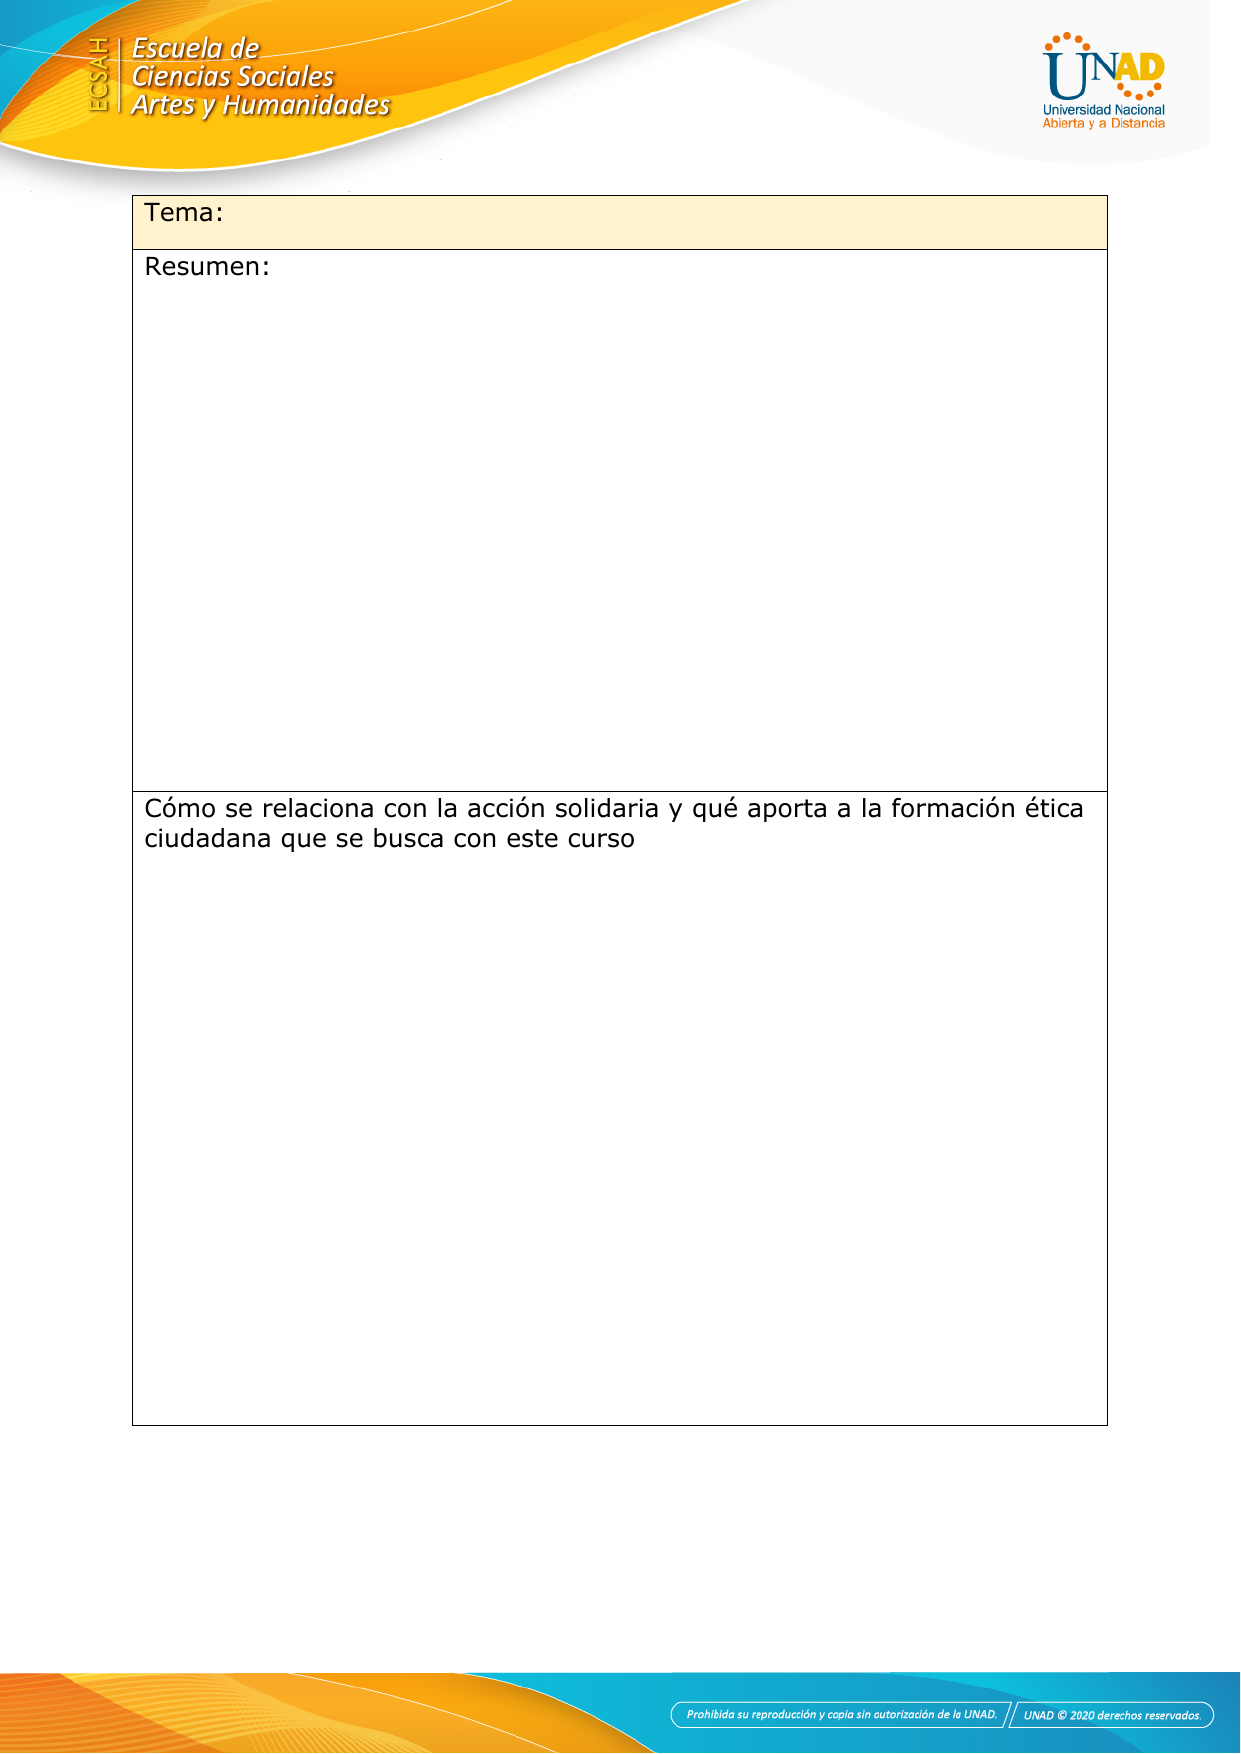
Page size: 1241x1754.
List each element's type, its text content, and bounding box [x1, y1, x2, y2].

picture [0, 1623, 1241, 1753]
table_cell Resumen: [133, 250, 1107, 791]
table_header Tema: [133, 196, 1107, 249]
table_cell Cómo se relaciona con la acción solidaria y qué aporta a la formación ética ciudadana que se busca con este curso [133, 792, 1107, 1425]
picture [0, 0, 1210, 223]
